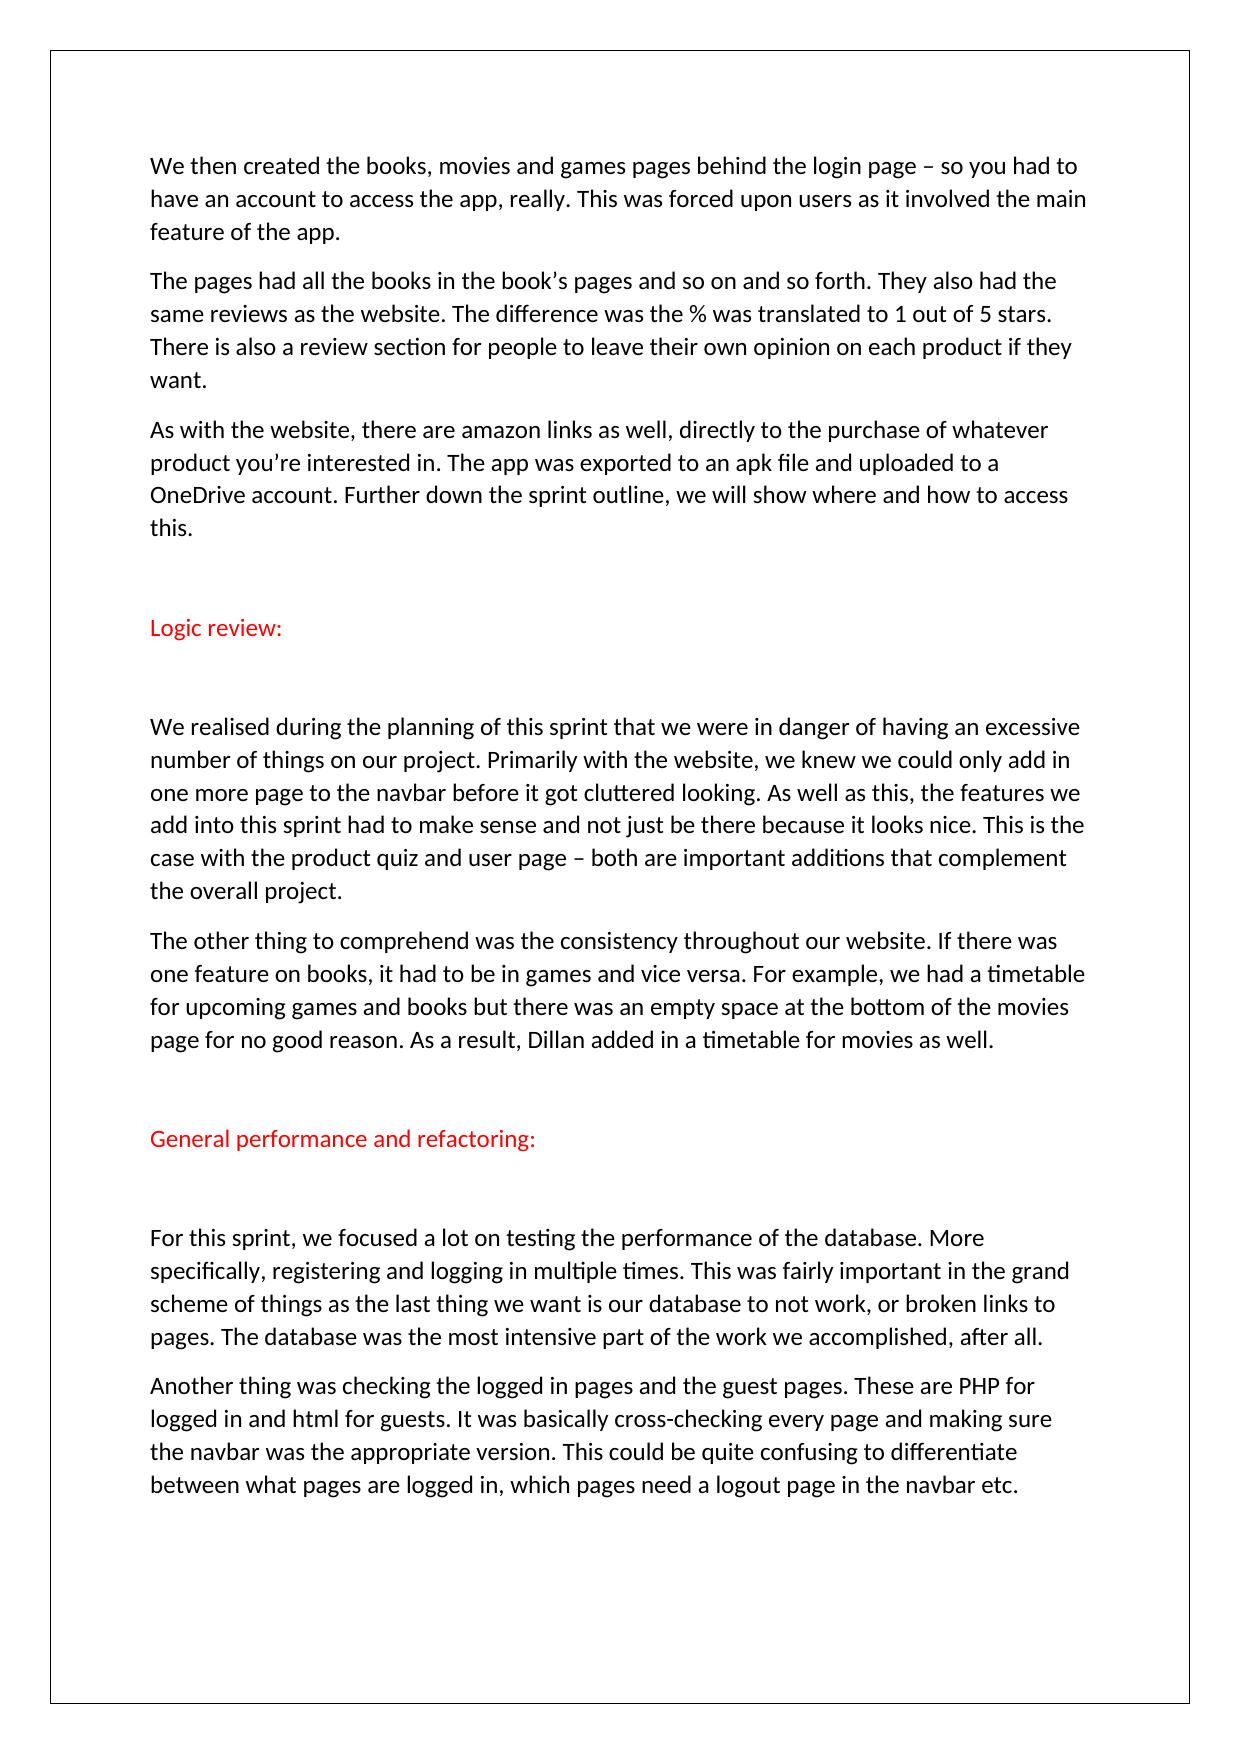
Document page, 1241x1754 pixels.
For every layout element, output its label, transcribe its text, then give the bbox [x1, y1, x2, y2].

text General performance and refactoring: [150, 1123, 1090, 1153]
text Logic review: [150, 612, 1090, 642]
text We realised during the planning of this sprint that we were in danger of having an excessive number of things on our project. Primarily with the website, we knew we could only add in one more page to the navbar before it got cluttered looking. As well as this, the features we add into this sprint had to make sense and not just be there because it looks nice. This is the case with the product quiz and user page – both are important additions that complement the overall project. [150, 711, 1090, 906]
text We then created the books, movies and games pages behind the login page – so you had to have an account to access the app, really. This was forced upon users as it involved the main feature of the app. [150, 150, 1090, 246]
text Another thing was checking the logged in pages and the guest pages. These are PHP for logged in and html for guests. It was basically cross-checking every page and making sure the navbar was the appropriate version. This could be quite confusing to differentiate between what pages are logged in, which pages need a logout page in the navbar etc. [150, 1370, 1090, 1500]
text The pages had all the books in the book’s pages and so on and so forth. They also had the same reviews as the website. The difference was the % was translated to 1 out of 5 stars. There is also a review section for people to leave their own opinion on each product if they want. [150, 265, 1090, 395]
text As with the website, there are amazon links as well, directly to the purchase of whatever product you’re interested in. The app was exported to an apk file and uploaded to a OneDrive account. Further down the sprint outline, we will show where and how to access this. [150, 414, 1090, 543]
text The other thing to comprehend was the consistency throughout our website. If there was one feature on books, it had to be in games and vice versa. For example, we had a timetable for upcoming games and books but there was an empty space at the bottom of the movies page for no good reason. As a result, Dillan added in a timetable for movies as well. [150, 925, 1090, 1054]
text For this sprint, we focused a lot on testing the performance of the database. More specifically, registering and logging in multiple times. This was fairly important in the grand scheme of things as the last thing we want is our database to not work, or broken links to pages. The database was the most intensive part of the work we accomplished, after all. [150, 1222, 1090, 1351]
